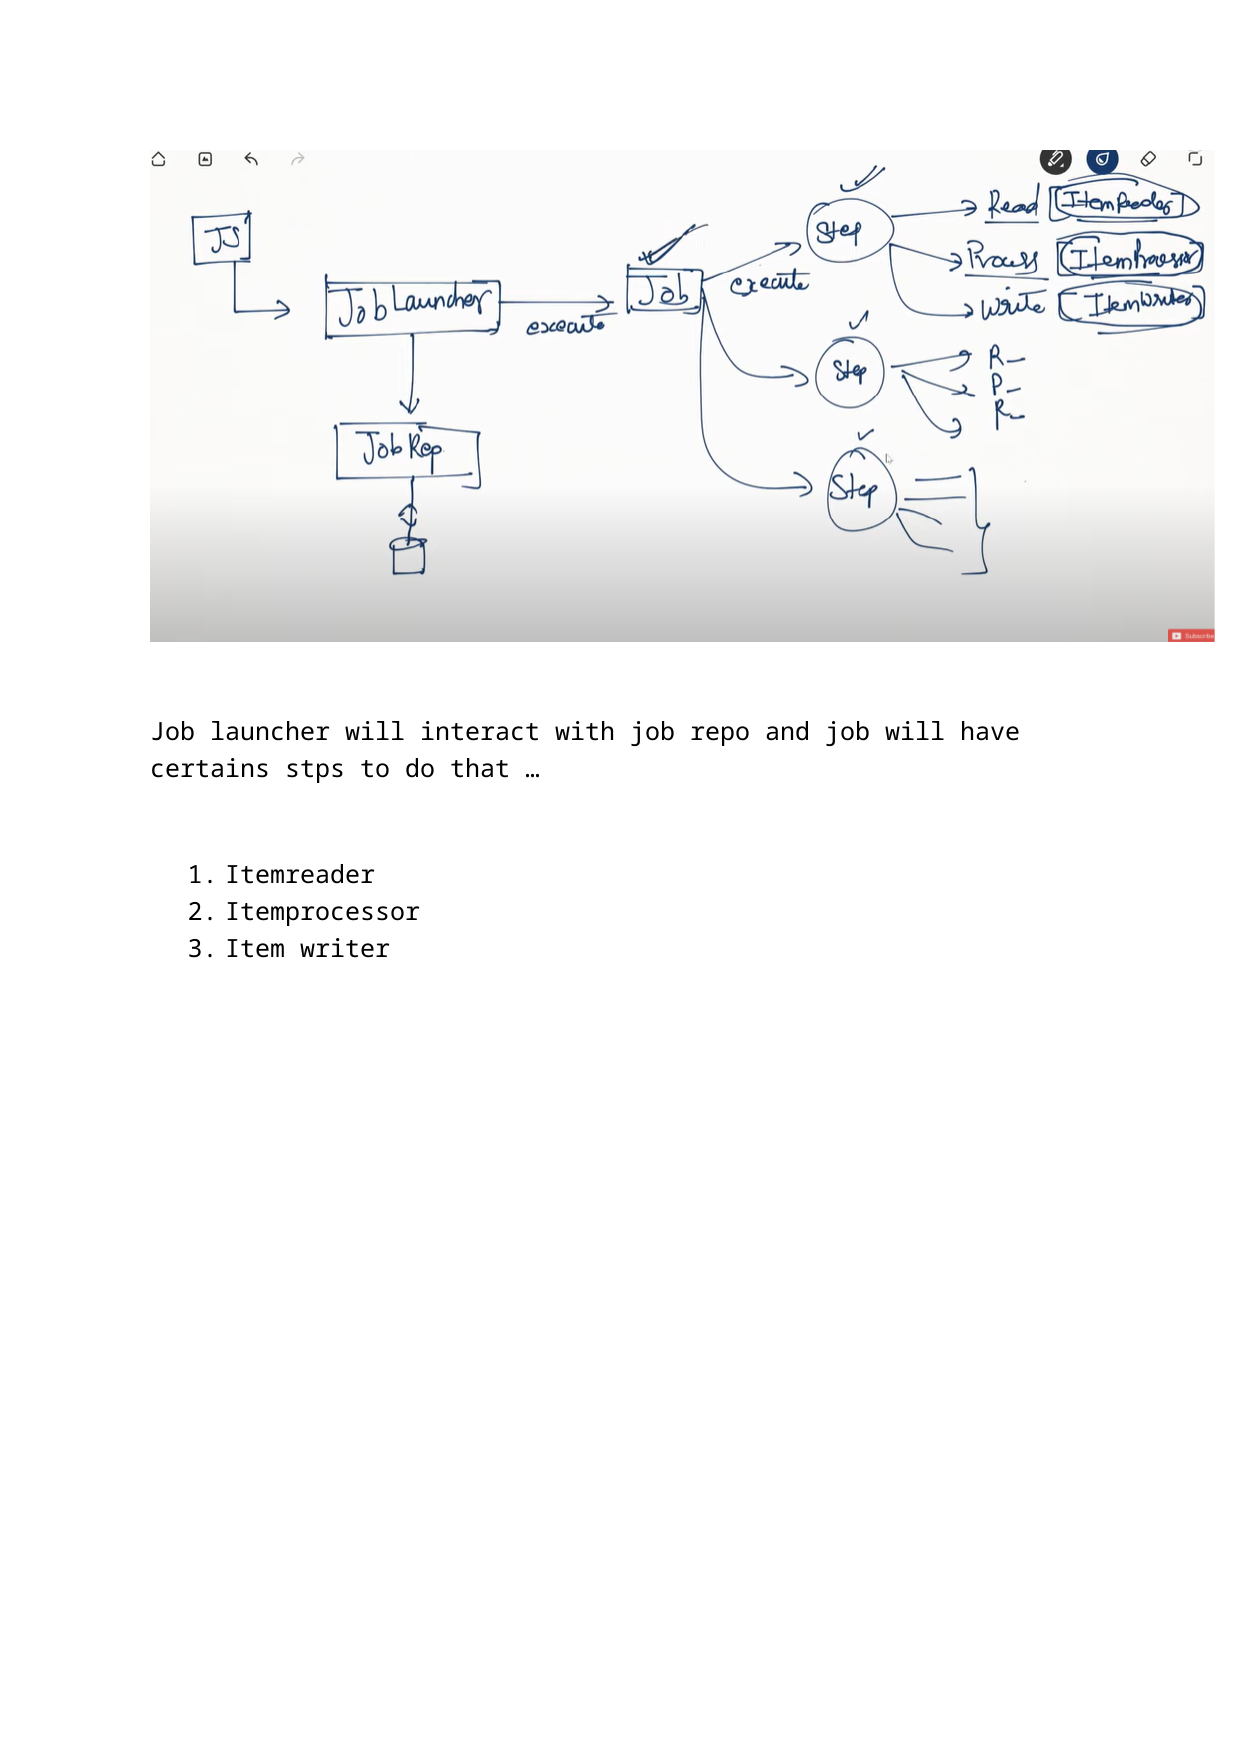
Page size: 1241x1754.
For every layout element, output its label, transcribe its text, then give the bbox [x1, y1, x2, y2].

list Itemprocessor [187, 894, 1090, 928]
list Item writer [187, 931, 1090, 965]
text Job launcher will interact with job repo and job will have certains stps to do that … [150, 713, 1090, 784]
picture [150, 150, 1215, 642]
list Itemreader [187, 857, 1090, 891]
